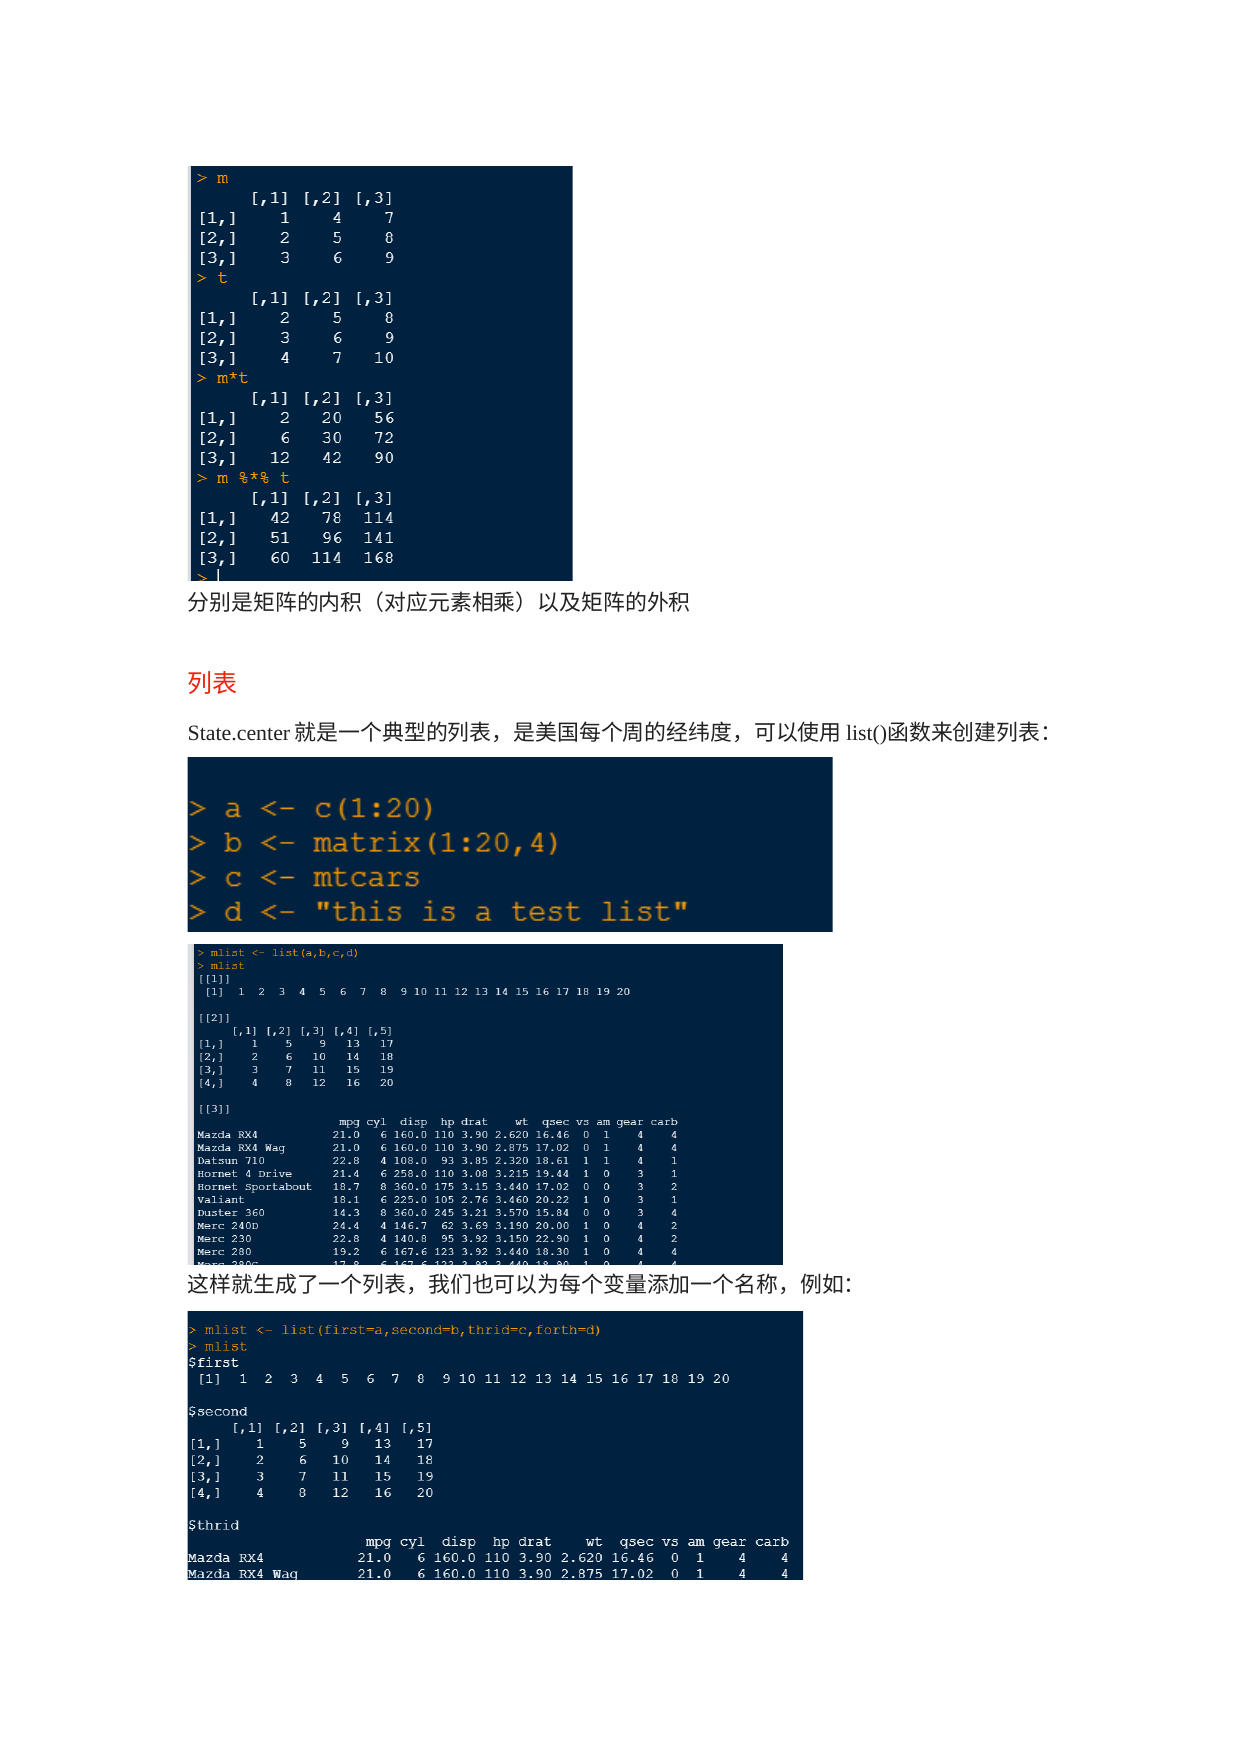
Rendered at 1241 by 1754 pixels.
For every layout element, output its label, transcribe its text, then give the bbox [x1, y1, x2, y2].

text State.center就是一个典型的列表，是美国每个周的经纬度，可以使用list()函数来创建列表： [187, 714, 1053, 747]
text 分别是矩阵的内积（对应元素相乘）以及矩阵的外积 [187, 584, 1053, 617]
picture [187, 944, 783, 1265]
picture [187, 166, 573, 581]
picture [187, 1311, 804, 1580]
text 列表 [187, 649, 1053, 714]
picture [187, 757, 833, 932]
text 这样就生成了一个列表，我们也可以为每个变量添加一个名称，例如： [187, 1267, 1053, 1299]
